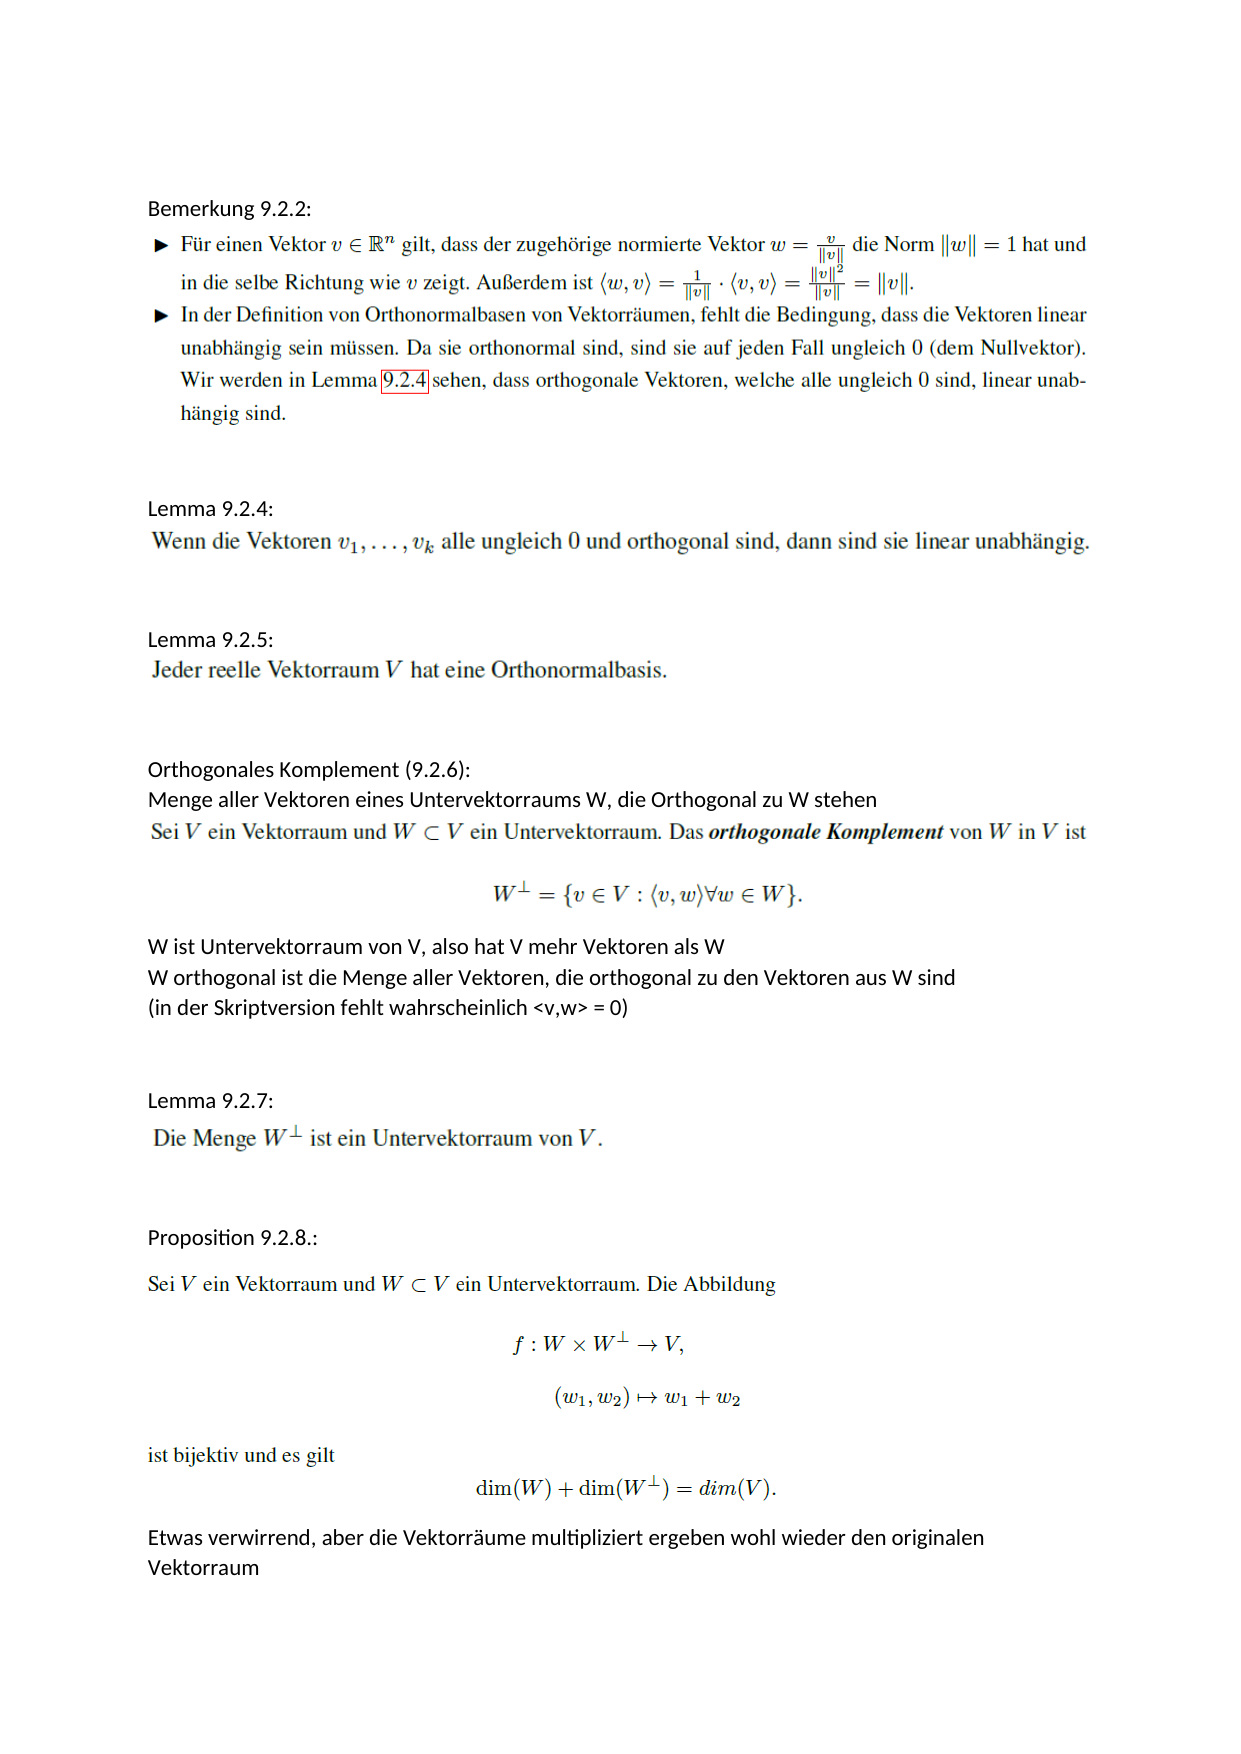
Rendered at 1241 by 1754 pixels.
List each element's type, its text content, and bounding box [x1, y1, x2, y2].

picture [147, 524, 1093, 560]
text Bemerkung 9.2.2: [148, 194, 1093, 224]
text W ist Untervektorraum von V, also hat V mehr Vektoren als W W orthogonal ist die Menge aller Vektoren, die orthogonal zu den Vektoren aus W sind (in der Skriptversion fehlt wahrscheinlich <v,w> = 0) [148, 932, 1093, 1021]
picture [147, 224, 1093, 429]
picture [147, 815, 1093, 914]
picture [147, 655, 676, 690]
picture [147, 1116, 607, 1158]
text Orthogonales Komplement (9.2.6): Menge aller Vektoren eines Untervektorraums W, die Orthogonal zu W stehen [148, 755, 1093, 815]
text Proposition 9.2.8.: [148, 1223, 1093, 1251]
picture [147, 1270, 781, 1505]
text Etwas verwirrend, aber die Vektorräume multipliziert ergeben wohl wieder den originalen Vektorraum [148, 1523, 1093, 1581]
text Lemma 9.2.4: [148, 494, 1093, 524]
